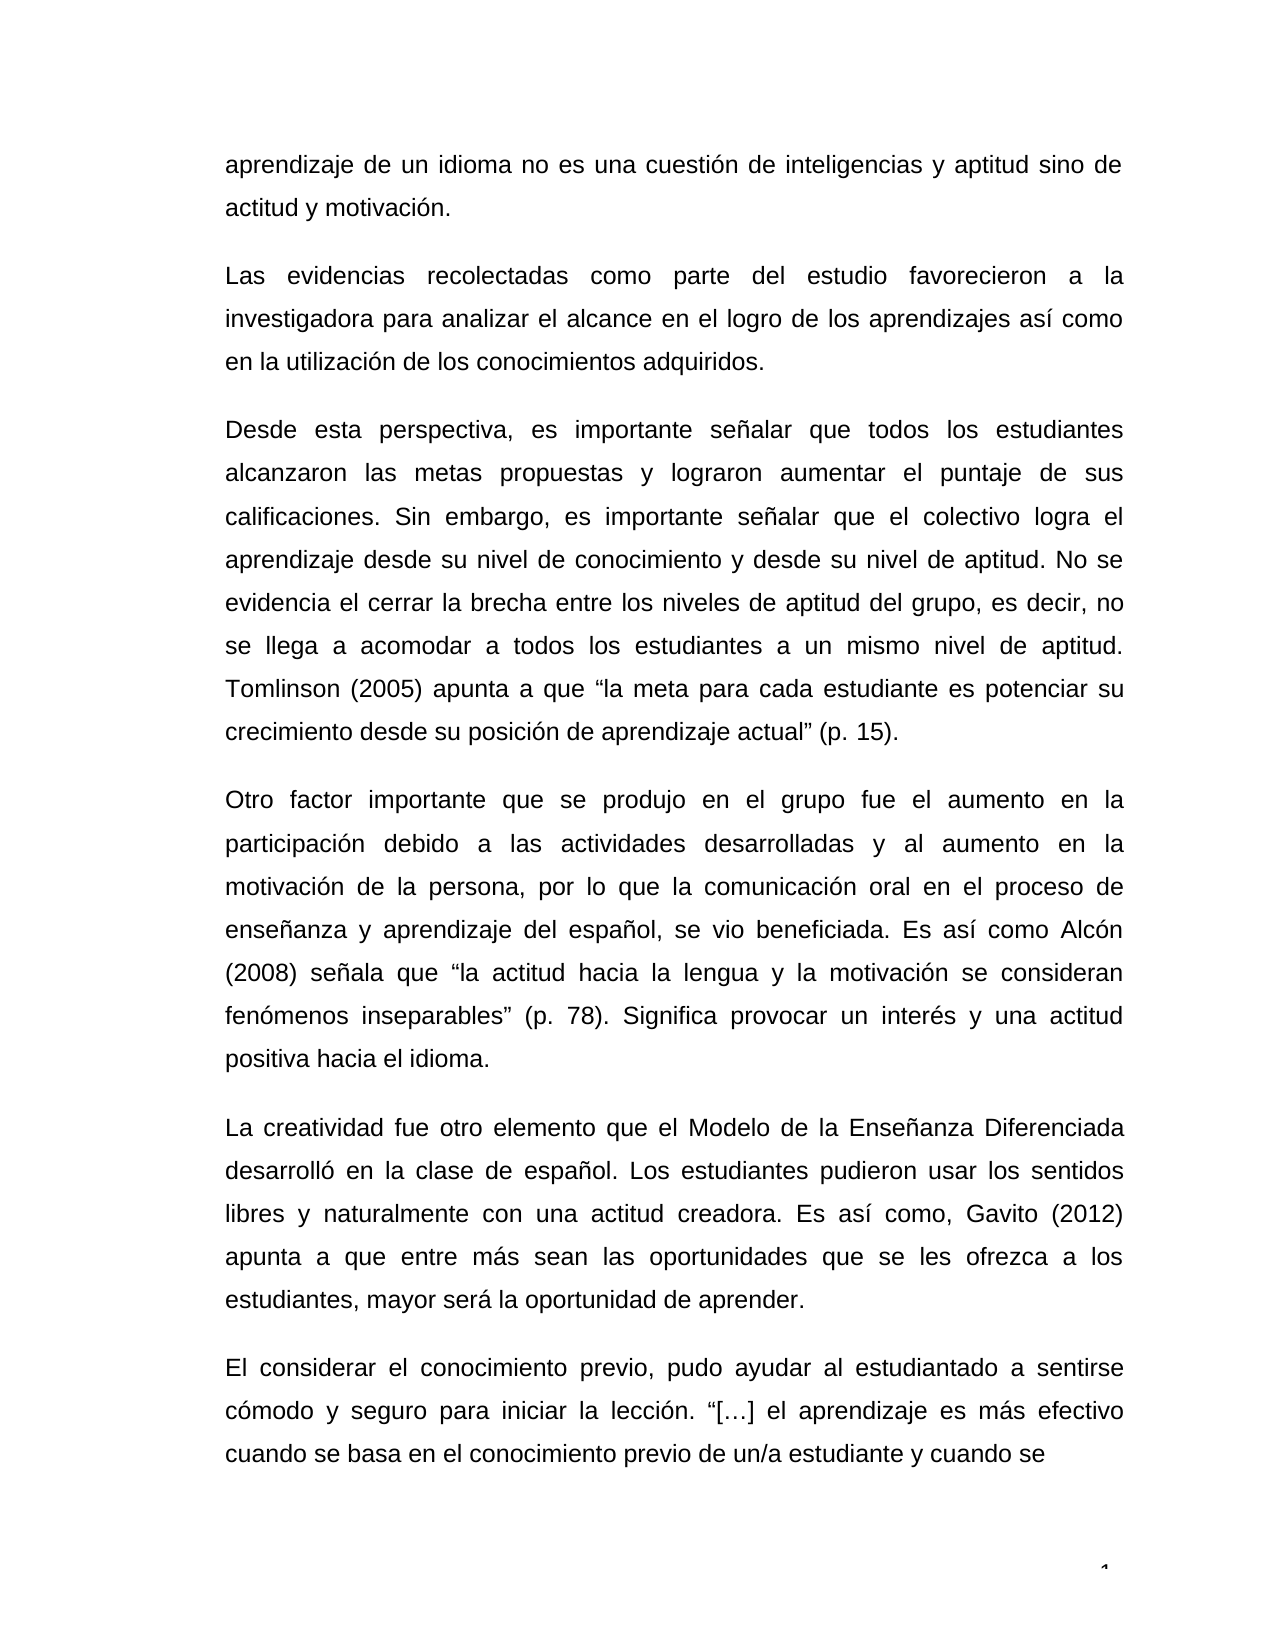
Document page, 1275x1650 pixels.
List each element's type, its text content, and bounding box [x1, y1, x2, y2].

text Las evidencias recolectadas como parte del estudio favorecieron a la investigadora para analizar el alcance en el logro de los aprendizajes así como en la utilización de los conocimientos adquiridos. [225, 261, 1125, 376]
text Desde esta perspectiva, es importante señalar que todos los estudiantes alcanzaron las metas propuestas y lograron aumentar el puntaje de sus calificaciones. Sin embargo, es importante señalar que el colectivo logra el aprendizaje desde su nivel de conocimiento y desde su nivel de aptitud. No se evidencia el cerrar la brecha entre los niveles de aptitud del grupo, es decir, no se llega a acomodar a todos los estudiantes a un mismo nivel de aptitud. Tomlinson (2005) apunta a que “la meta para cada estudiante es potenciar su crecimiento desde su posición de aprendizaje actual” (p. 15). [225, 415, 1126, 746]
text El considerar el conocimiento previo, pudo ayudar al estudiantado a sentirse cómodo y seguro para iniciar la lección. “[…] el aprendizaje es más efectivo cuando se basa en el conocimiento previo de un/a estudiante y cuando se [225, 1353, 1126, 1468]
text La creatividad fue otro elemento que el Modelo de la Enseñanza Diferenciada desarrolló en la clase de español. Los estudiantes pudieron usar los sentidos libres y naturalmente con una actitud creadora. Es así como, Gavito (2012) apunta a que entre más sean las oportunidades que se les ofrezca a los estudiantes, mayor será la oportunidad de aprender. [225, 1112, 1126, 1314]
text Otro factor importante que se produjo en el grupo fue el aumento en la participación debido a las actividades desarrolladas y al aumento en la motivación de la persona, por lo que la comunicación oral en el proceso de enseñanza y aprendizaje del español, se vio beneficiada. Es así como Alcón (2008) señala que “la actitud hacia la lengua y la motivación se consideran fenómenos inseparables” (p. 78). Significa provocar un interés y una actitud positiva hacia el idioma. [225, 785, 1125, 1073]
text aprendizaje de un idioma no es una cuestión de inteligencias y aptitud sino de actitud y motivación. [225, 150, 1124, 222]
